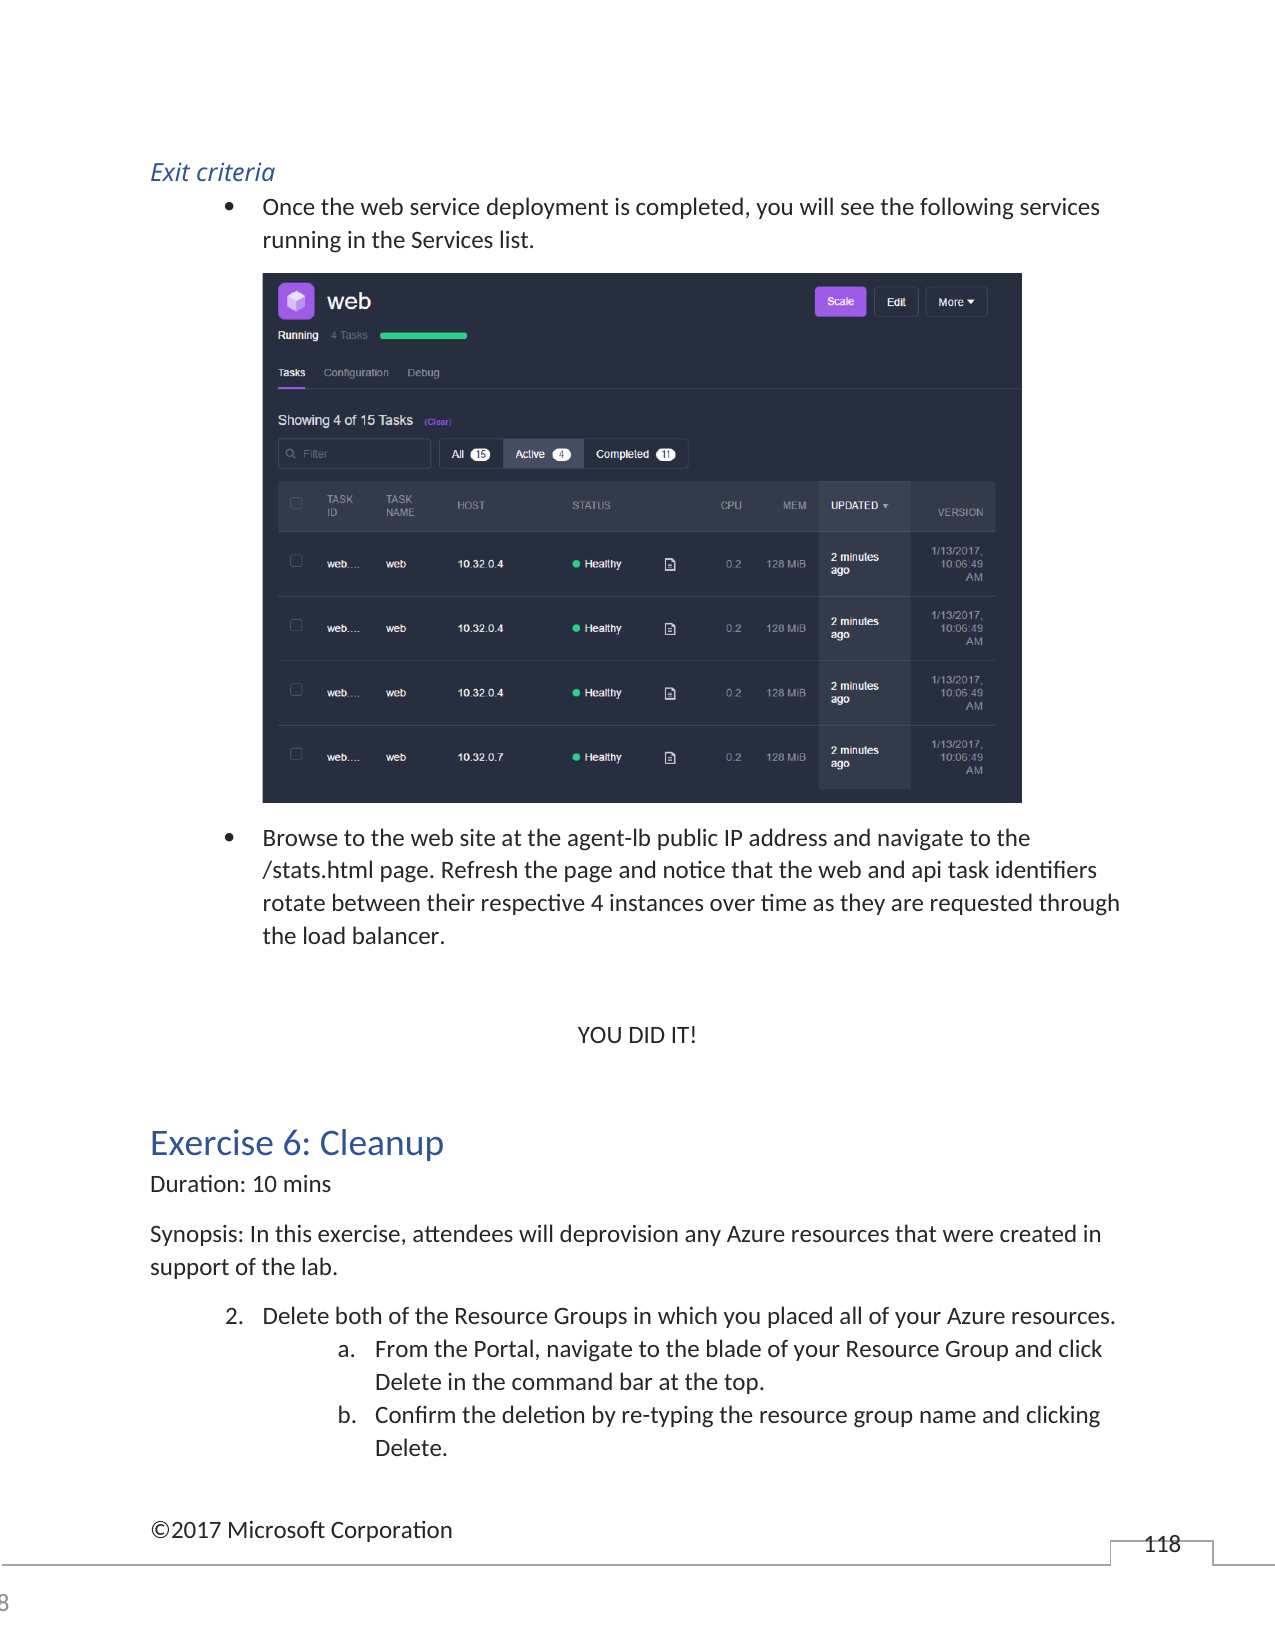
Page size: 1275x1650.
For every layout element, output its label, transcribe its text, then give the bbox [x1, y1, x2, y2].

list Browse to the web site at the agent-lb public IP address and navigate to the /stats.html page. Refresh the page and notice that the web and api task identifiers rotate between their respective 4 instances over time as they are requested through the load balancer. [225, 822, 1125, 951]
text YOU DID IT! [150, 1020, 1125, 1050]
subtitle Exit criteria [150, 154, 1125, 188]
text Synopsis: In this exercise, attendees will deprovision any Azure resources that were created in support of the lab. [150, 1218, 1125, 1281]
subtitle Exercise 6: Cleanup [150, 1119, 1125, 1165]
list Delete both of the Resource Groups in which you placed all of your Azure resources. [225, 1300, 1125, 1331]
picture [262, 273, 1022, 803]
list Once the web service deployment is completed, you will see the following services running in the Services list. [225, 191, 1125, 254]
list From the Portal, navigate to the blade of your Resource Group and click Delete in the command bar at the top. [337, 1333, 1125, 1397]
text Duration: 10 mins [150, 1168, 1125, 1199]
list Confirm the deletion by re-typing the resource group name and clicking Delete. [337, 1399, 1125, 1463]
